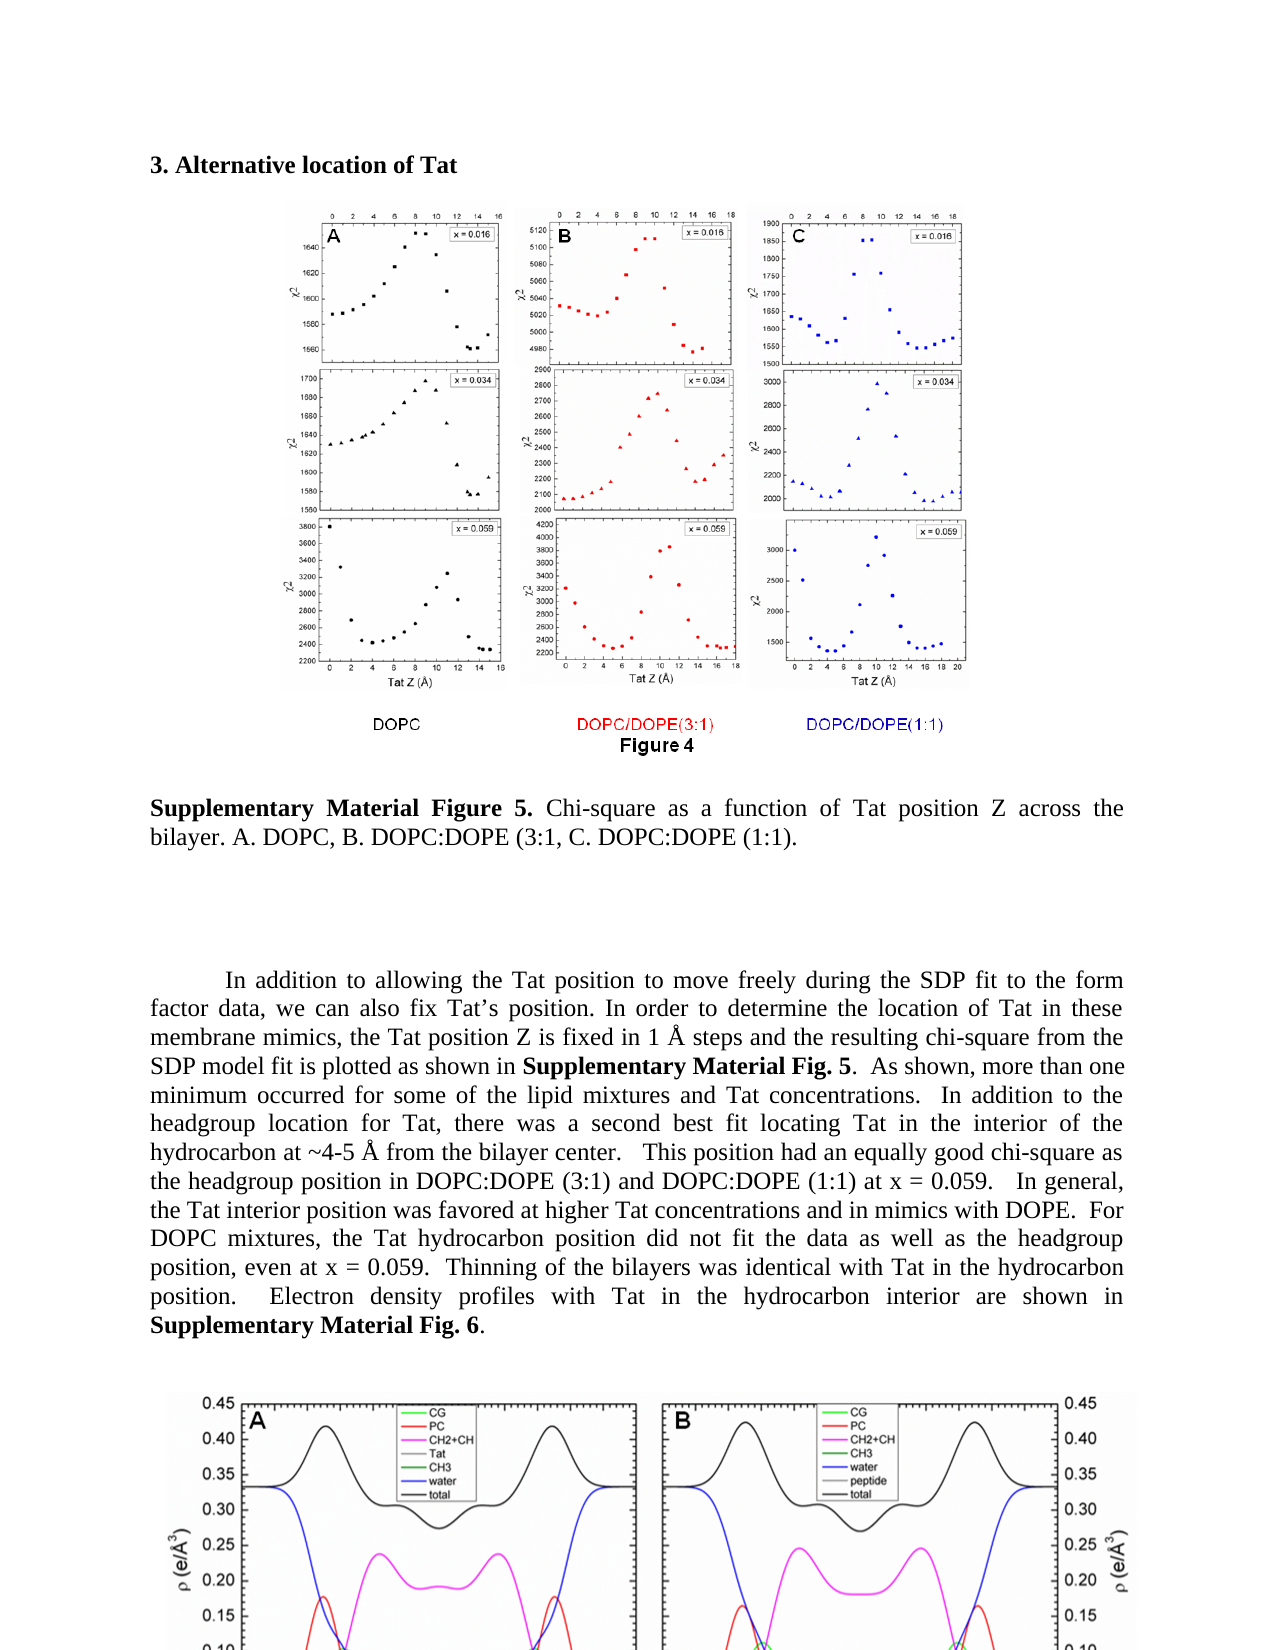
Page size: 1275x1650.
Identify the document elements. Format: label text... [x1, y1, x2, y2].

picture [163, 1392, 1139, 1650]
picture [240, 188, 1021, 760]
text Supplementary Material Figure 5. Chi-square as a function of Tat position Z across the bilayer. A. DOPC, B. DOPC:DOPE (3:1, C. DOPC:DOPE (1:1). [150, 793, 1125, 851]
text 3. Alternative location of Tat [150, 150, 1125, 179]
text In addition to allowing the Tat position to move freely during the SDP fit to the form factor data, we can also fix Tat’s position. In order to determine the location of Tat in these membrane mimics, the Tat position Z is fixed in 1 Å steps and the resulting chi-square from the SDP model fit is plotted as shown in Supplementary Material Fig. 5. As shown, more than one minimum occurred for some of the lipid mixtures and Tat concentrations. In addition to the headgroup location for Tat, there was a second best fit locating Tat in the interior of the hydrocarbon at ~4-5 Å from the bilayer center. This position had an equally good chi-square as the headgroup position in DOPC:DOPE (3:1) and DOPC:DOPE (1:1) at x = 0.059. In general, the Tat interior position was favored at higher Tat concentrations and in mimics with DOPE. For DOPC mixtures, the Tat hydrocarbon position did not fit the data as well as the headgroup position, even at x = 0.059. Thinning of the bilayers was identical with Tat in the hydrocarbon position. Electron density profiles with Tat in the hydrocarbon interior are shown in Supplementary Material Fig. 6. [150, 965, 1125, 1338]
